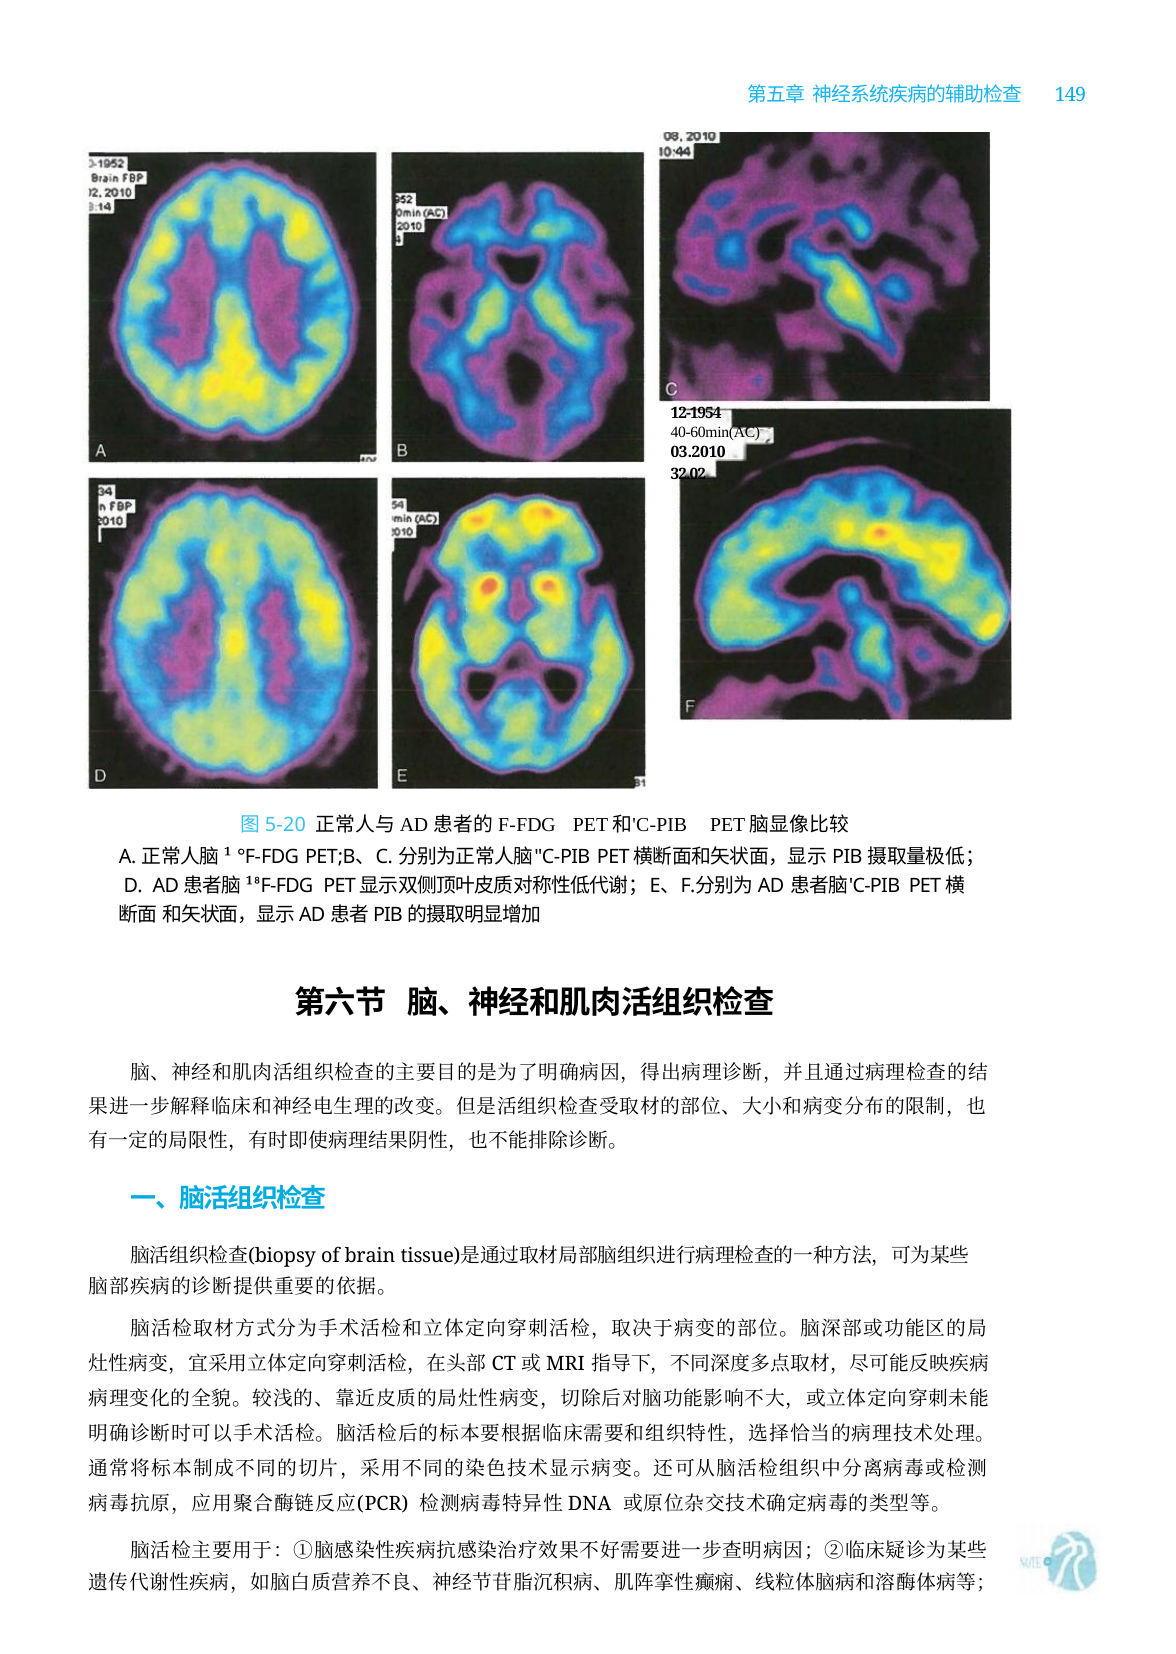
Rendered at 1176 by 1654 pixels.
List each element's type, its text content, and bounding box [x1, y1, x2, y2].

text 图5-20 正常人与AD 患者的 F-FDG PET和'C-PIB PET脑显像比较 [241, 811, 1101, 837]
text 第五章 神经系统疾病的辅助检查 149 [82, 81, 1087, 107]
text 脑活检取材方式分为手术活检和立体定向穿刺活检，取决于病变的部位。脑深部或功能区的局 灶性病变，宜采用立体定向穿刺活检，在头部 CT 或 MRI 指导下，不同深度多点取材，尽可能反映疾病 病理变化的全貌。较浅的、靠近皮质的局灶性病变，切除后对脑功能影响不大，或立体定向穿刺未能 明确诊断时可以手术活检。脑活检后的标本要根据临床需要和组织特性，选择恰当的病理技术处理。 通常将标本制成不同的切片，采用不同的染色技术显示病变。还可从脑活检组织中分离病毒或检测 病毒抗原，应用聚合酶链反应(PCR) 检测病毒特异性DNA 或原位杂交技术确定病毒的类型等。 [88, 1312, 996, 1516]
text 脑活组织检查(biopsy of brain tissue)是通过取材局部脑组织进行病理检查的一种方法，可为某些 脑部疾病的诊断提供重要的依据。 [88, 1240, 988, 1299]
text 脑、神经和肌肉活组织检查的主要目的是为了明确病因，得出病理诊断，并且通过病理检查的结 果进一步解释临床和神经电生理的改变。但是活组织检查受取材的部位、大小和病变分布的限制，也 有一定的局限性，有时即使病理结果阴性，也不能排除诊断。 [88, 1057, 988, 1153]
picture [652, 132, 1012, 722]
text 脑活检主要用于：①脑感染性疾病抗感染治疗效果不好需要进一步查明病因；②临床疑诊为某些 遗传代谢性疾病，如脑白质营养不良、神经节苷脂沉积病、肌阵挛性癫痫、线粒体脑病和溶酶体病等； [88, 1535, 997, 1595]
picture [1015, 1523, 1102, 1594]
picture [385, 473, 647, 789]
picture [82, 146, 380, 464]
text 一、脑活组织检查 [131, 1179, 1101, 1214]
text 第六节 脑、神经和肌肉活组织检查 [294, 980, 1101, 1022]
text A. 正常人脑¹ °F-FDG PET;B、C. 分别为正常人脑"C-PIB PET横断面和矢状面，显示PIB 摄取量极低； D. AD患者脑¹⁸F-FDG PET显示双侧顶叶皮质对称性低代谢；E、F.分别为AD 患者脑'C-PIB PET横断面 和矢状面，显示AD 患者PIB 的摄取明显增加 [119, 840, 966, 928]
picture [385, 146, 646, 463]
picture [84, 473, 381, 789]
